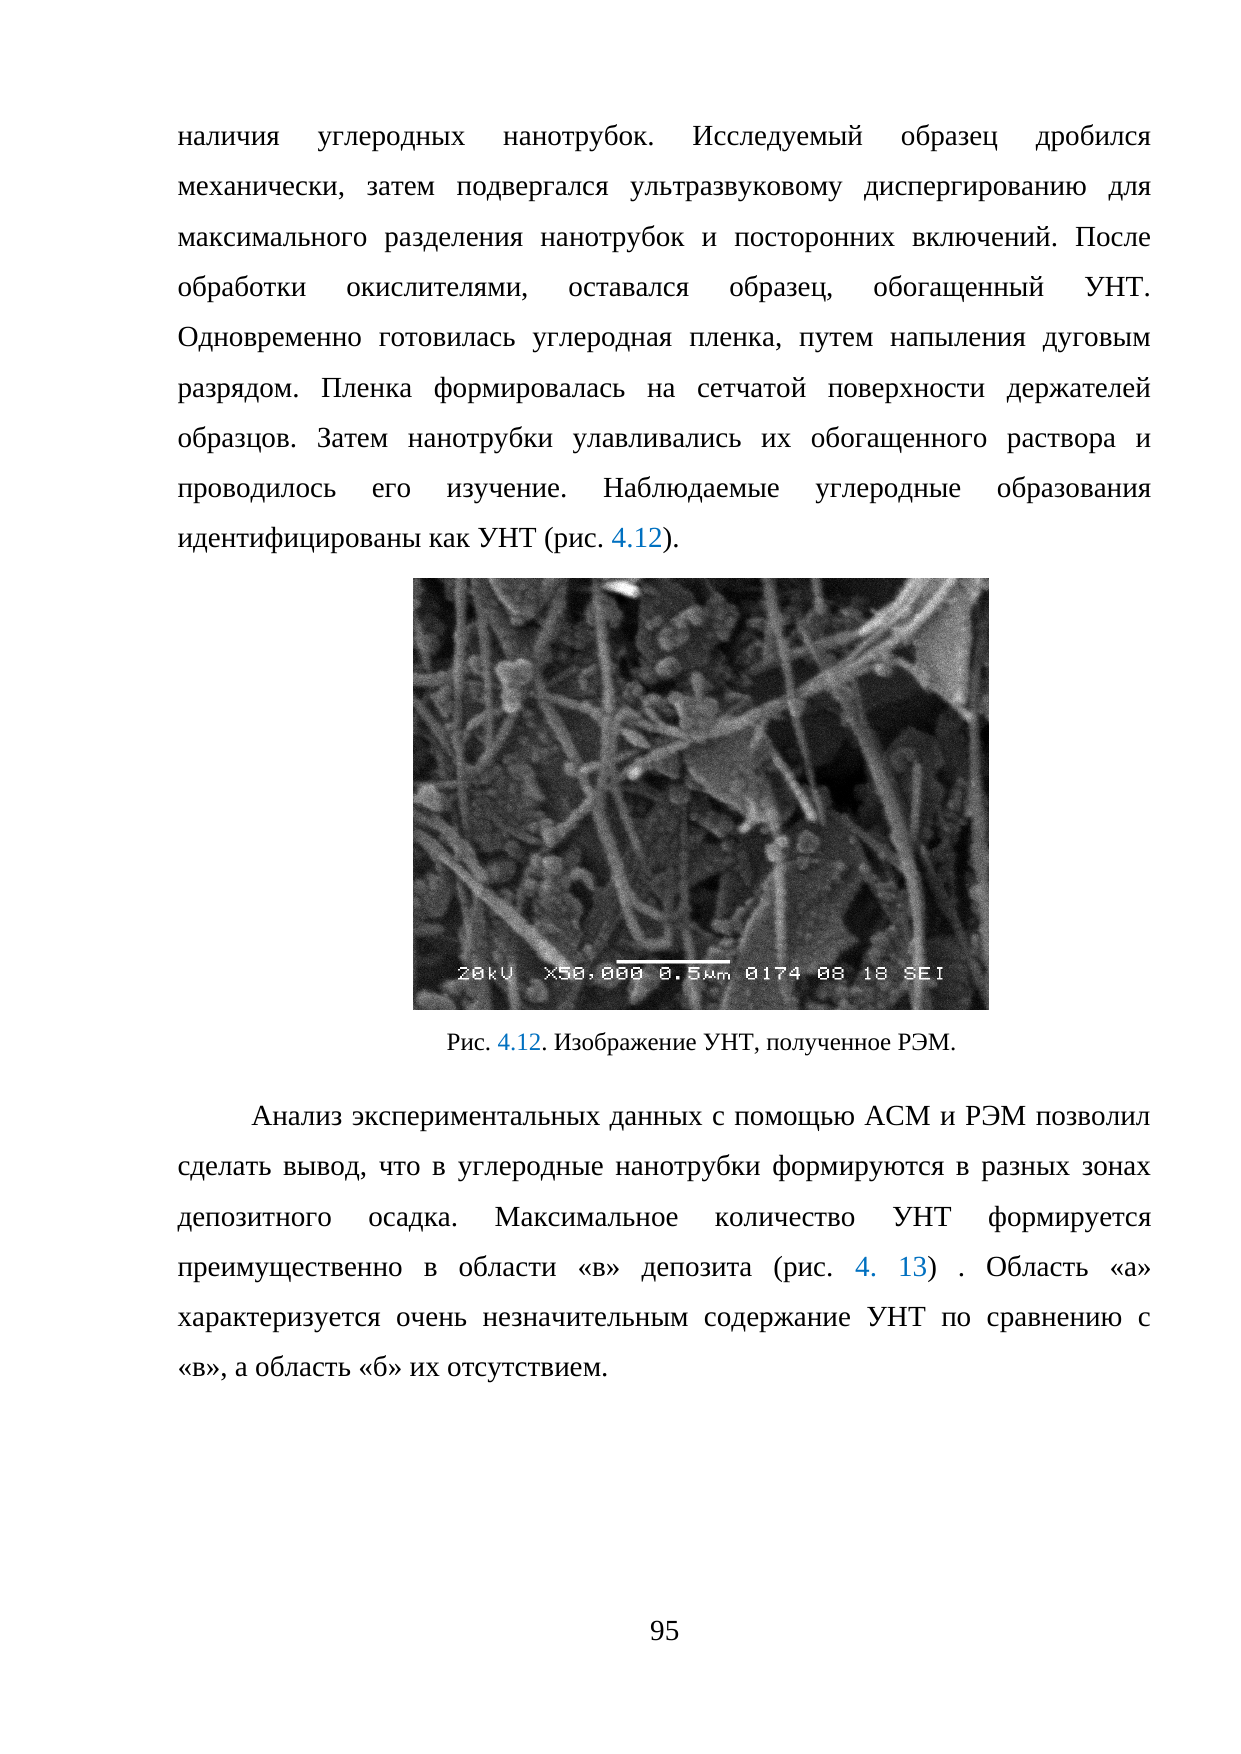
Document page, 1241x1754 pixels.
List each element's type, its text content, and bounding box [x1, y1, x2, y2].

text Анализ экспериментальных данных с помощью АСМ и РЭМ позволил сделать вывод, что в углеродные нанотрубки формируются в разных зонах депозитного осадка. Максимальное количество УНТ формируется преимущественно в области «в» депозита (рис. 4. 13) . Область «а» характеризуется очень незначительным содержание УНТ по сравнению с «в», а область «б» их отсутствием. [177, 1098, 1152, 1383]
picture [413, 578, 989, 1010]
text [177, 118, 1152, 554]
